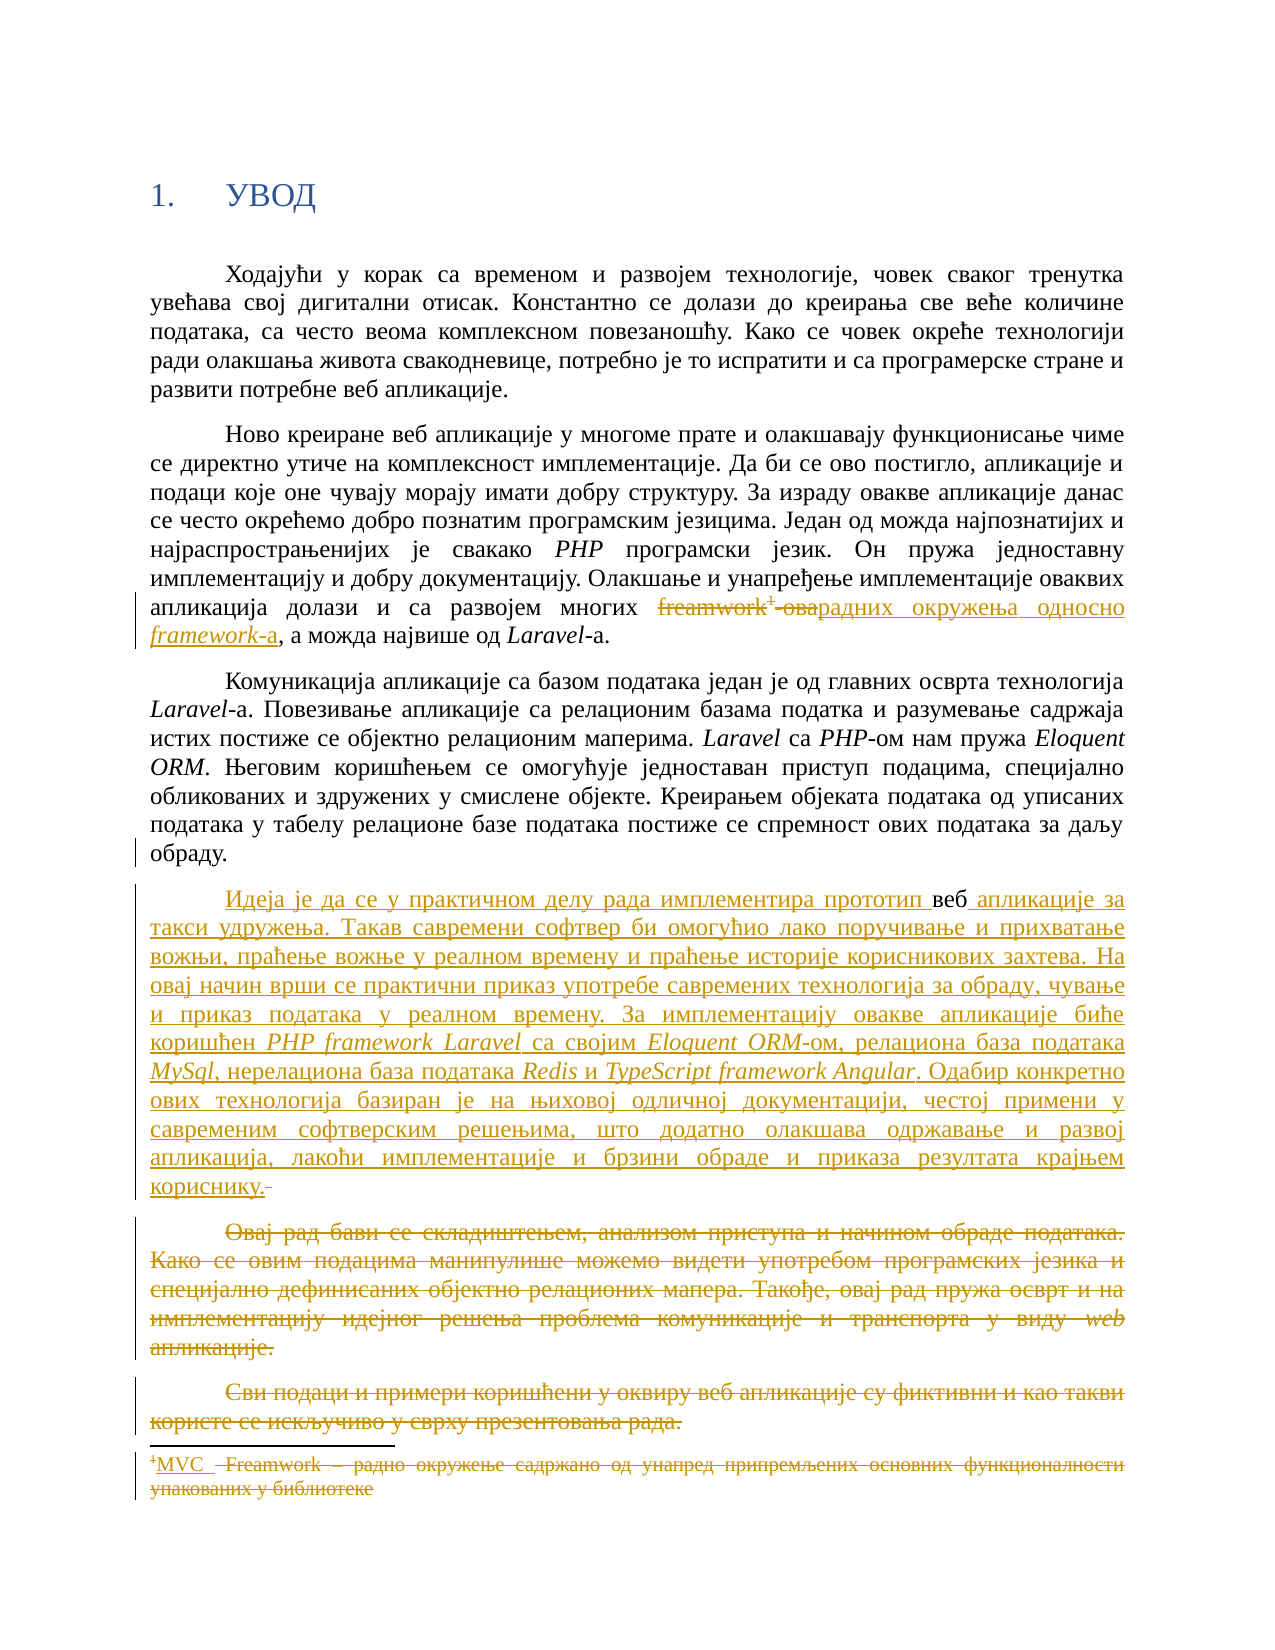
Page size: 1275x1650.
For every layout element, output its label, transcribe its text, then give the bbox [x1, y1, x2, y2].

subtitle УВОД [150, 175, 1125, 213]
text веб [150, 884, 1125, 937]
text веб [150, 1169, 1125, 1200]
text Комуникација апликације са базом података један је од главних осврта технологија Laravel-а. Повезивање апликације са релационим базама податка и разумевање садржаја истих постиже се објектно релационим маперима. Laravel са PHP-ом нам пружа Eloquent ORM. Његовим коришћењем се омогућује једноставан приступ подацима, специјално обликованих и здружених у смислене објекте. Креирањем објеката података од уписаних података у табелу релационе базе података постиже се спремност ових података за даљу обраду. [150, 666, 1125, 867]
text Ново креиране веб апликације у многоме прате и олакшавају функционисање чиме се директно утиче на комплексност имплементације. Да би се ово постигло, апликације и подаци које оне чувају морају имати добру структуру. За израду овакве апликације данас се често окрећемо добро познатим програмским језицима. Један од можда најпознатијих и најраспрострањенијих је свакако PHP програмски језик. Он пружа једноставну имплементацију и добру документацију. Олакшање и унапређење имплементације оваквих апликација долази и са развојем многих , а можда највише од Laravel-а. [150, 419, 1125, 649]
text веб [150, 1140, 1125, 1167]
text веб [150, 939, 1125, 966]
text веб [150, 968, 1125, 995]
text веб [150, 1053, 1125, 1081]
text веб [150, 996, 1125, 1024]
text веб [150, 1111, 1125, 1139]
text Ходајући у корак са временом и развојем технологије, човек сваког тренутка увећава свој дигитални отисак. Константно се долази до креирања све веће количине података, са често веома комплексном повезаношћу. Како се човек окреће технологији ради олакшања живота свакодневице, потребно је то испратити и са програмерске стране и развити потребне веб апликације. [150, 259, 1125, 402]
text веб [150, 1025, 1125, 1052]
text веб [150, 1082, 1125, 1110]
